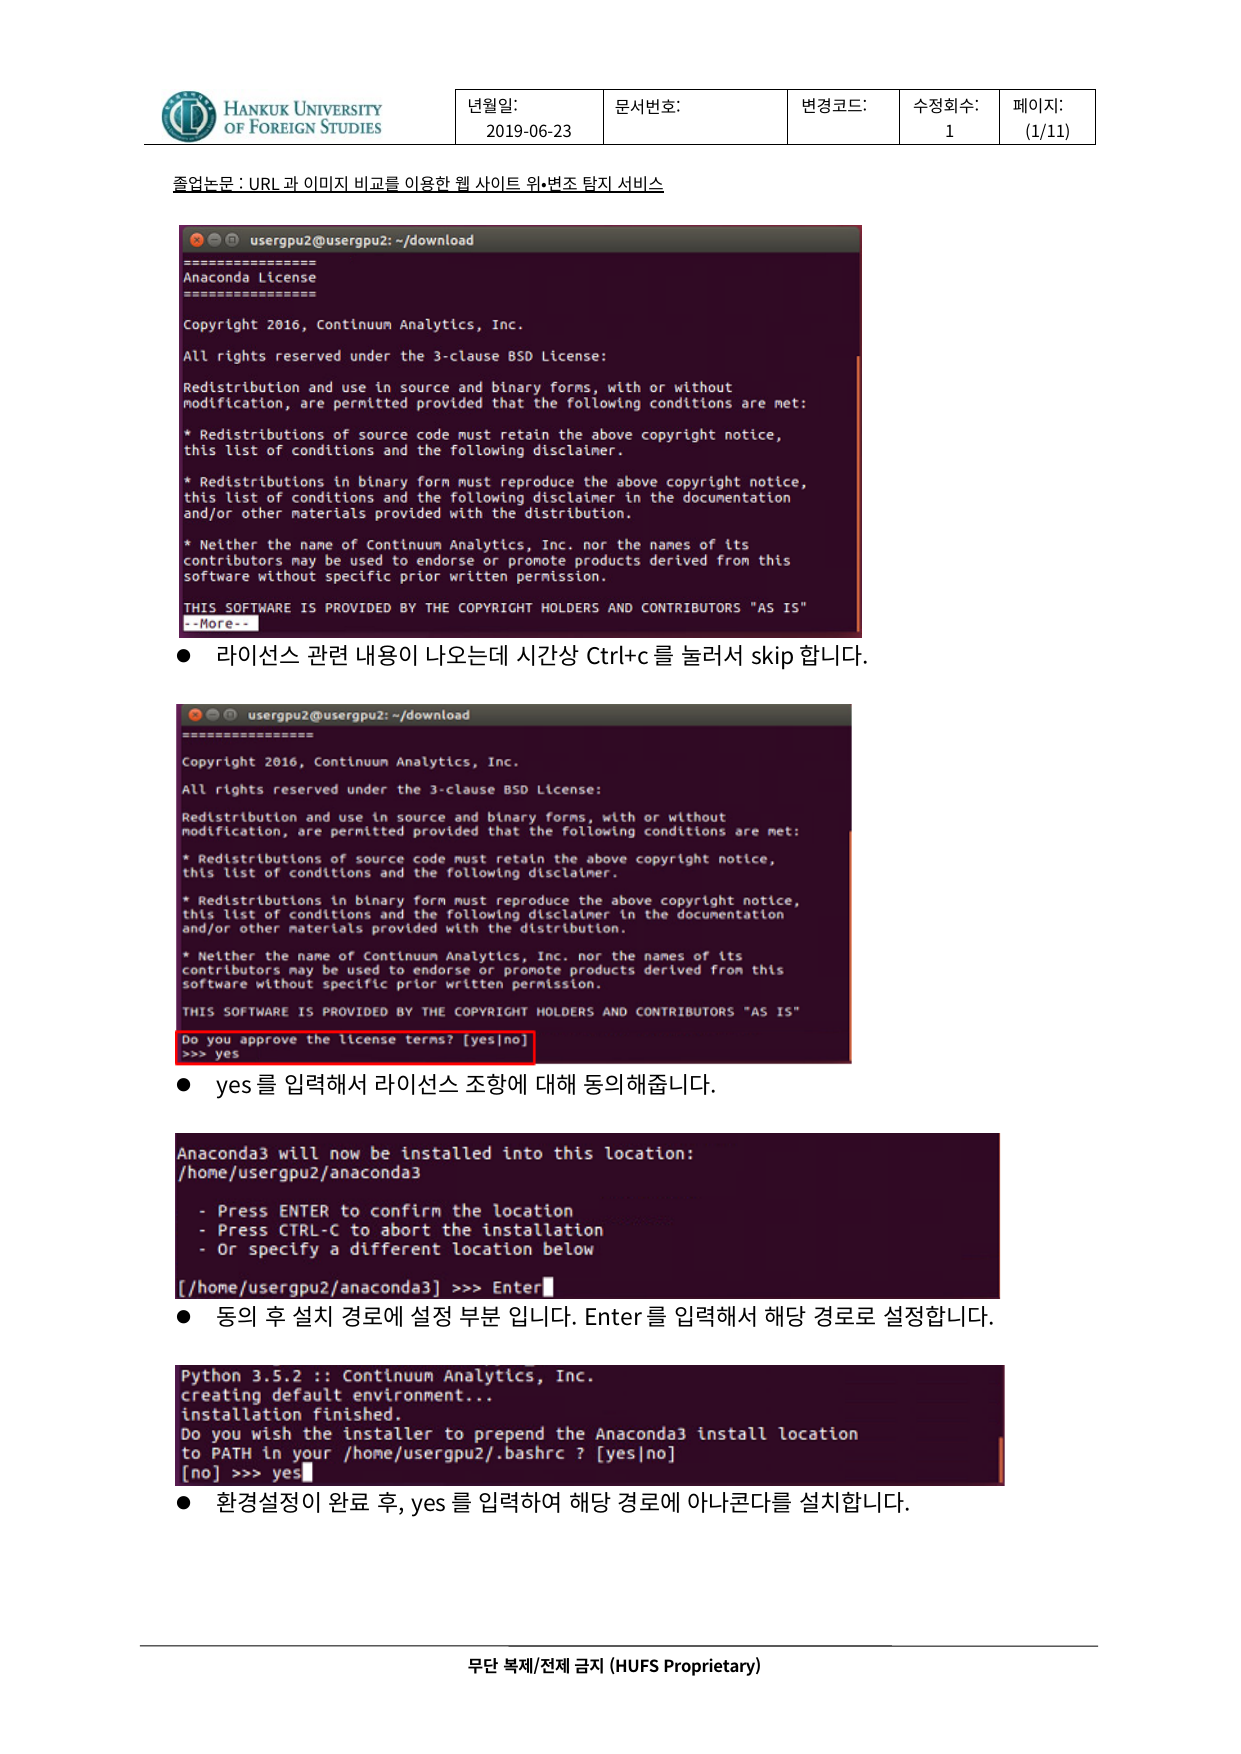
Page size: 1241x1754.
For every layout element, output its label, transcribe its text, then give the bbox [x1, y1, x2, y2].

list 동의 후 설치 경로에 설정 부분 입니다. Enter를 입력해서 해당 경로로 설정합니다. [175, 1298, 1109, 1332]
picture [161, 89, 383, 143]
picture [179, 225, 862, 638]
picture [175, 1133, 1001, 1299]
list 라이선스 관련 내용이 나오는데 시간상 Ctrl+c를 눌러서 skip합니다. [175, 638, 1109, 671]
picture [175, 704, 852, 1067]
picture [175, 1365, 1005, 1486]
list yes를 입력해서 라이선스 조항에 대해 동의해줍니다. [175, 1067, 1109, 1100]
list 환경설정이 완료 후, yes를 입력하여 해당 경로에 아나콘다를 설치합니다. [175, 1485, 1109, 1518]
